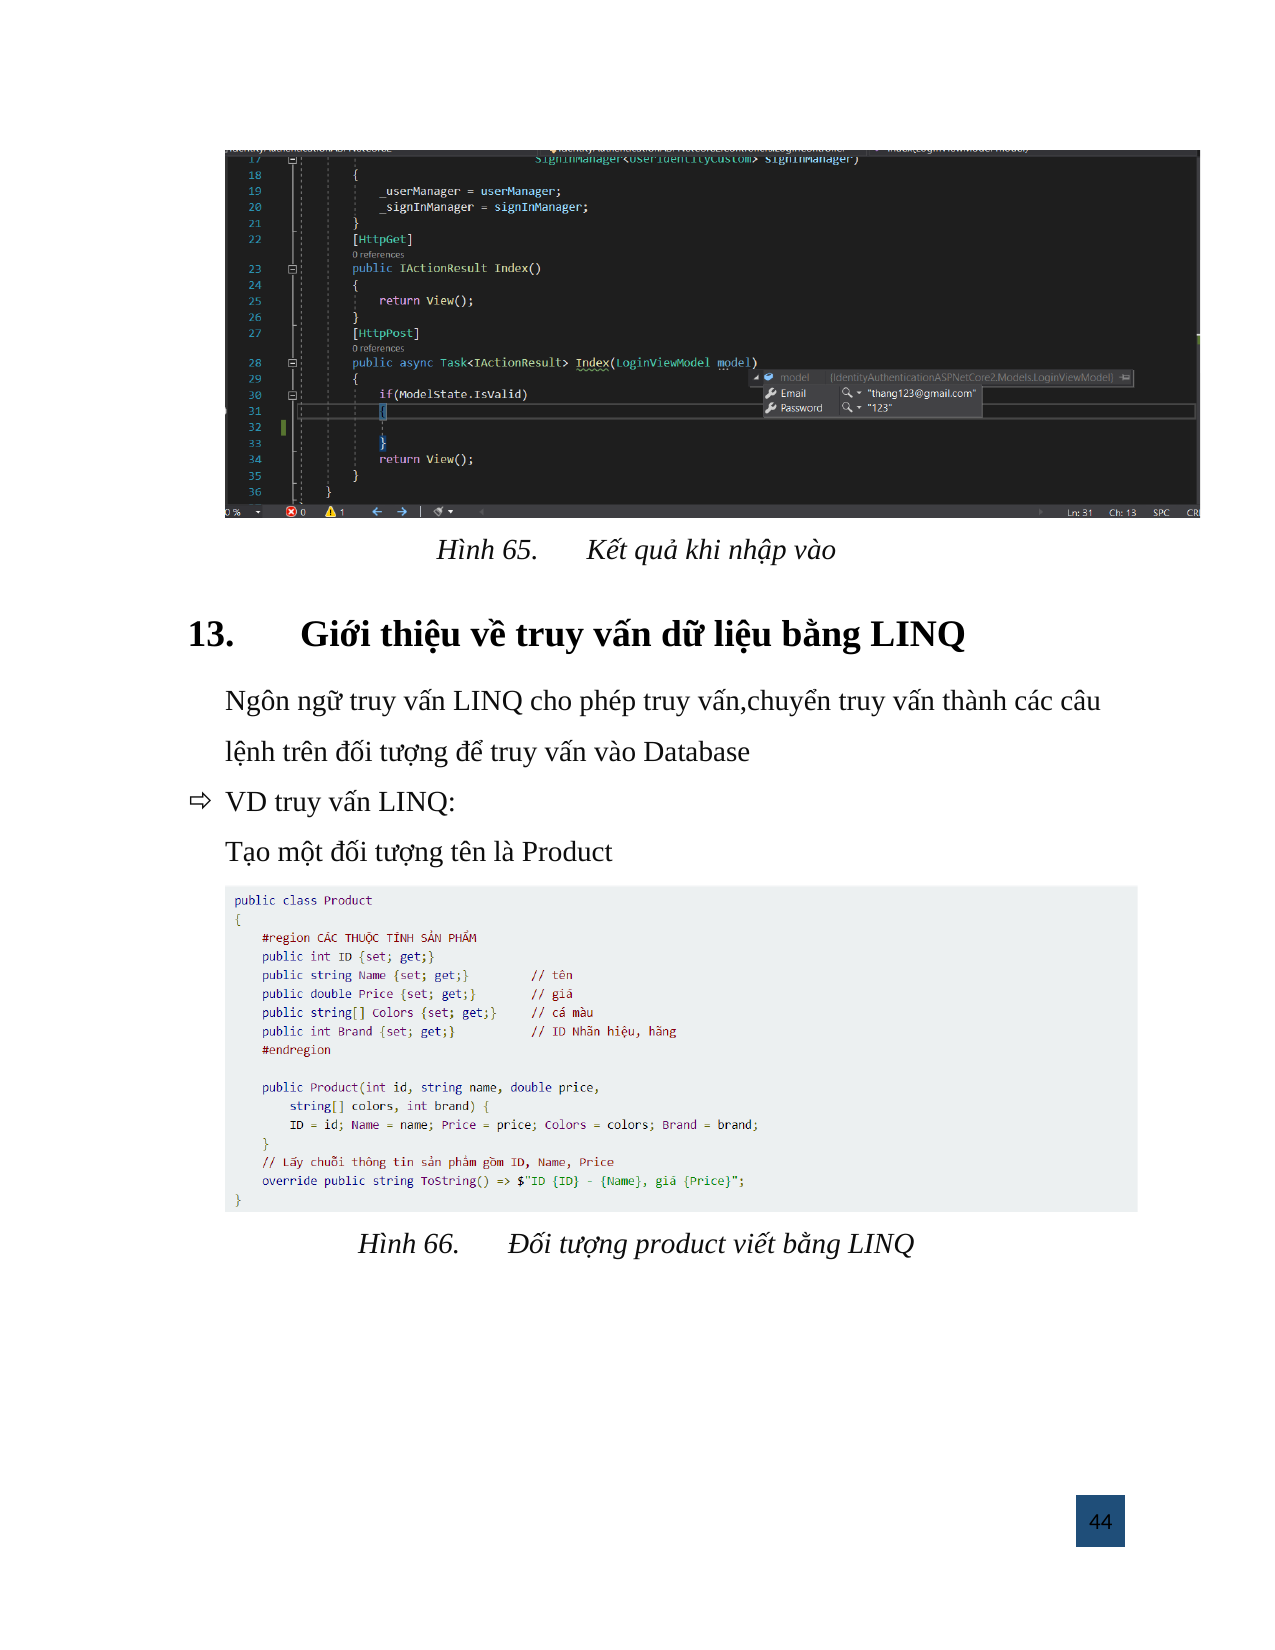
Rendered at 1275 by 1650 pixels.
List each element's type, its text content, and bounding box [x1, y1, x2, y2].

text Kết quả khi nhập vào [150, 532, 1125, 565]
list Tạo một đối tượng tên là Product [225, 834, 1125, 868]
subtitle Giới thiệu về truy vấn dữ liệu bằng LINQ [187, 611, 1125, 654]
list VD truy vấn LINQ: [187, 784, 1125, 818]
picture [225, 150, 1200, 518]
picture [225, 885, 1138, 1212]
text Đối tượng product viết bằng LINQ [150, 1226, 1125, 1259]
text Ngôn ngữ truy vấn LINQ cho phép truy vấn,chuyển truy vấn thành các câu lệnh trên đối tượng để truy vấn vào Database [225, 683, 1125, 767]
